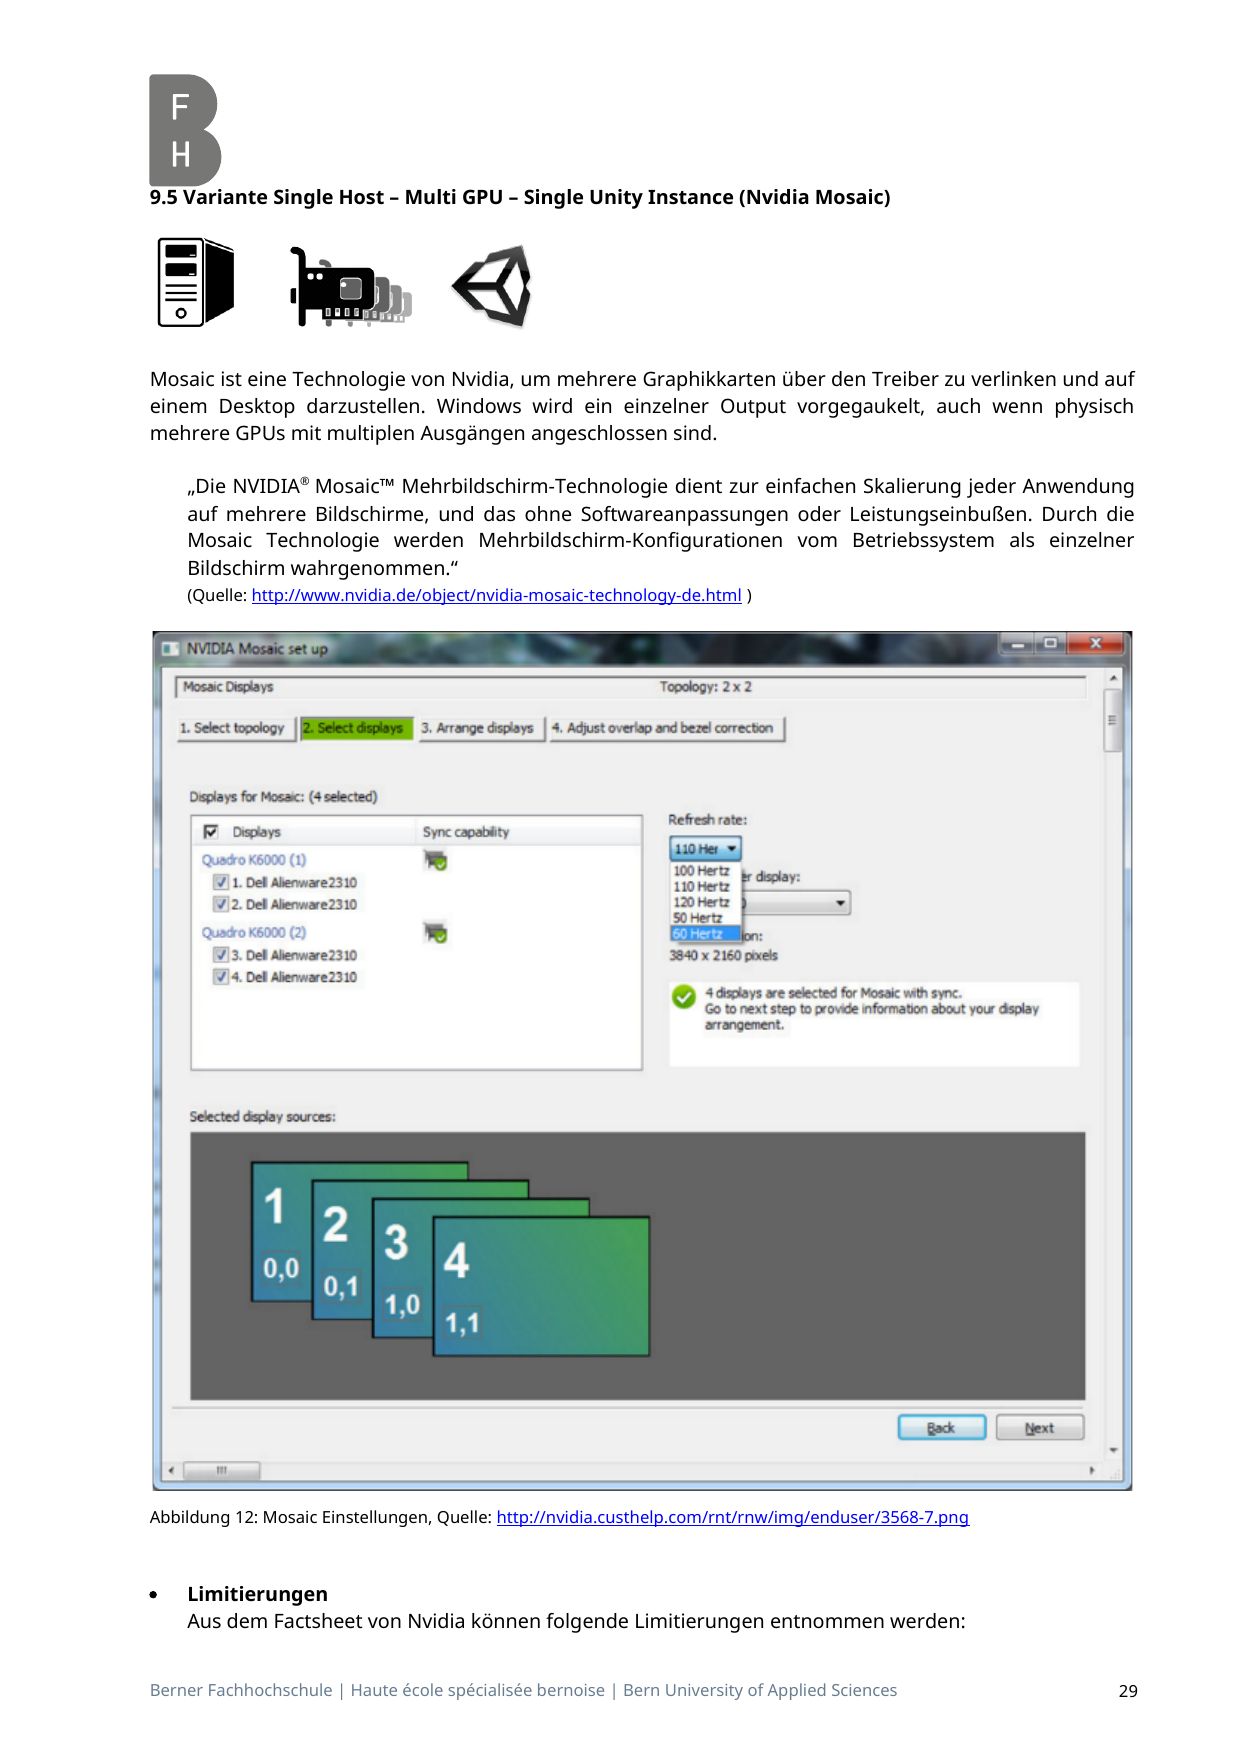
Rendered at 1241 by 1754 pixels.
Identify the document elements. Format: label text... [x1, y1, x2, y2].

picture [152, 631, 1133, 1491]
text „Die NVIDIA® Mosaic™ Mehrbildschirm-Technologie dient zur einfachen Skalierung jeder Anwendung auf mehrere Bildschirme, und das ohne Softwareanpassungen oder Leistungseinbußen. Durch die Mosaic Technologie werden Mehrbildschirm-Konfigurationen vom Betriebssystem als einzelner Bildschirm wahrgenommen.“ [187, 473, 1136, 581]
picture [149, 222, 616, 338]
text Mosaic ist eine Technologie von Nvidia, um mehrere Graphikkarten über den Treiber zu verlinken und auf einem Desktop darzustellen. Windows wird ein einzelner Output vorgegaukelt, auch wenn physisch mehrere GPUs mit multiplen Ausgängen angeschlossen sind. [149, 365, 1136, 446]
text (Quelle: http://www.nvidia.de/object/nvidia-mosaic-technology-de.html ) [187, 581, 1136, 606]
subtitle Variante Single Host – Multi GPU – Single Unity Instance (Nvidia Mosaic) [149, 183, 1136, 210]
list Limitierungen [149, 1580, 1136, 1607]
text Aus dem Factsheet von Nvidia können folgende Limitierungen entnommen werden: [187, 1607, 1136, 1634]
